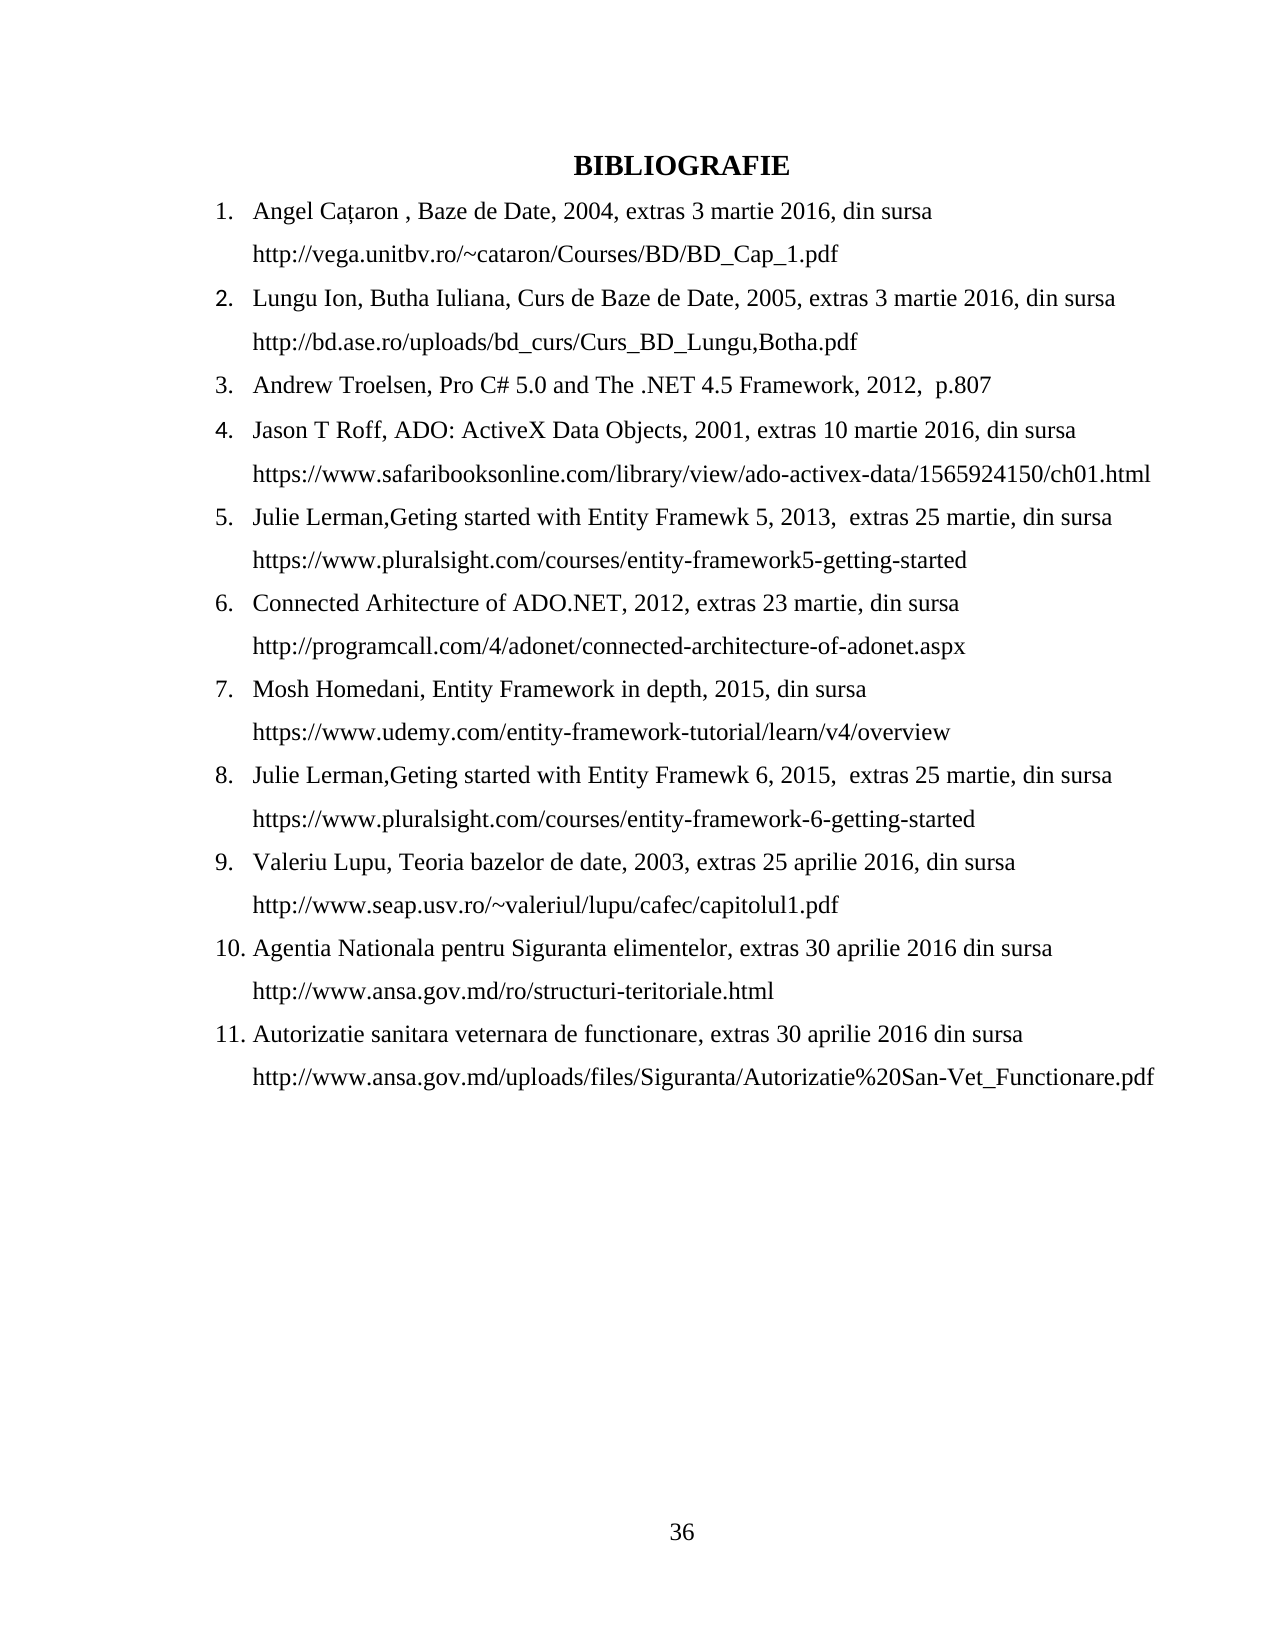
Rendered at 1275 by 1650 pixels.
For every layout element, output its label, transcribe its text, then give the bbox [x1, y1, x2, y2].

list Valeriu Lupu, Teoria bazelor de date, 2003, extras 25 aprilie 2016, din sursa [215, 847, 1186, 876]
list http://vega.unitbv.ro/~cataron/Courses/BD/BD_Cap_1.pdf [252, 239, 1186, 268]
list Jason T Roff, ADO: ActiveX Data Objects, 2001, extras 10 martie 2016, din sursa https://www.safaribooksonline.com/library/view/ado-activex-data/1565924150/ch01.html [215, 414, 1186, 487]
list Julie Lerman,Geting started with Entity Framewk 5, 2013, extras 25 martie, din sursa [215, 502, 1186, 531]
list Connected Arhitecture of ADO.NET, 2012, extras 23 martie, din sursa [215, 588, 1186, 617]
list https://www.udemy.com/entity-framework-tutorial/learn/v4/overview [252, 717, 1186, 746]
subtitle BIBLIOGRAFIE [177, 148, 1186, 181]
list Agentia Nationala pentru Siguranta elimentelor, extras 30 aprilie 2016 din sursa [215, 933, 1186, 962]
list https://www.pluralsight.com/courses/entity-framework5-getting-started [252, 545, 1186, 574]
list Angel Cațaron , Baze de Date, 2004, extras 3 martie 2016, din sursa [215, 196, 1186, 225]
list http://www.seap.usv.ro/~valeriul/lupu/cafec/capitolul1.pdf [252, 890, 1186, 919]
list Julie Lerman,Geting started with Entity Framewk 6, 2015, extras 25 martie, din sursa [215, 761, 1186, 789]
list Autorizatie sanitara veternara de functionare, extras 30 aprilie 2016 din sursa [215, 1019, 1186, 1048]
list http://programcall.com/4/adonet/connected-architecture-of-adonet.aspx [252, 631, 1186, 660]
list https://www.pluralsight.com/courses/entity-framework-6-getting-started [252, 804, 1186, 832]
list Andrew Troelsen, Pro C# 5.0 and The .NET 4.5 Framework, 2012, p.807 [215, 371, 1186, 399]
list Lungu Ion, Butha Iuliana, Curs de Baze de Date, 2005, extras 3 martie 2016, din sursa http://bd.ase.ro/uploads/bd_curs/Curs_BD_Lungu,Botha.pdf [215, 283, 1186, 356]
list Mosh Homedani, Entity Framework in depth, 2015, din sursa [215, 674, 1186, 703]
list http://www.ansa.gov.md/uploads/files/Siguranta/Autorizatie%20San-Vet_Functionare.pdf [252, 1062, 1186, 1091]
list http://www.ansa.gov.md/ro/structuri-teritoriale.html [252, 976, 1186, 1005]
